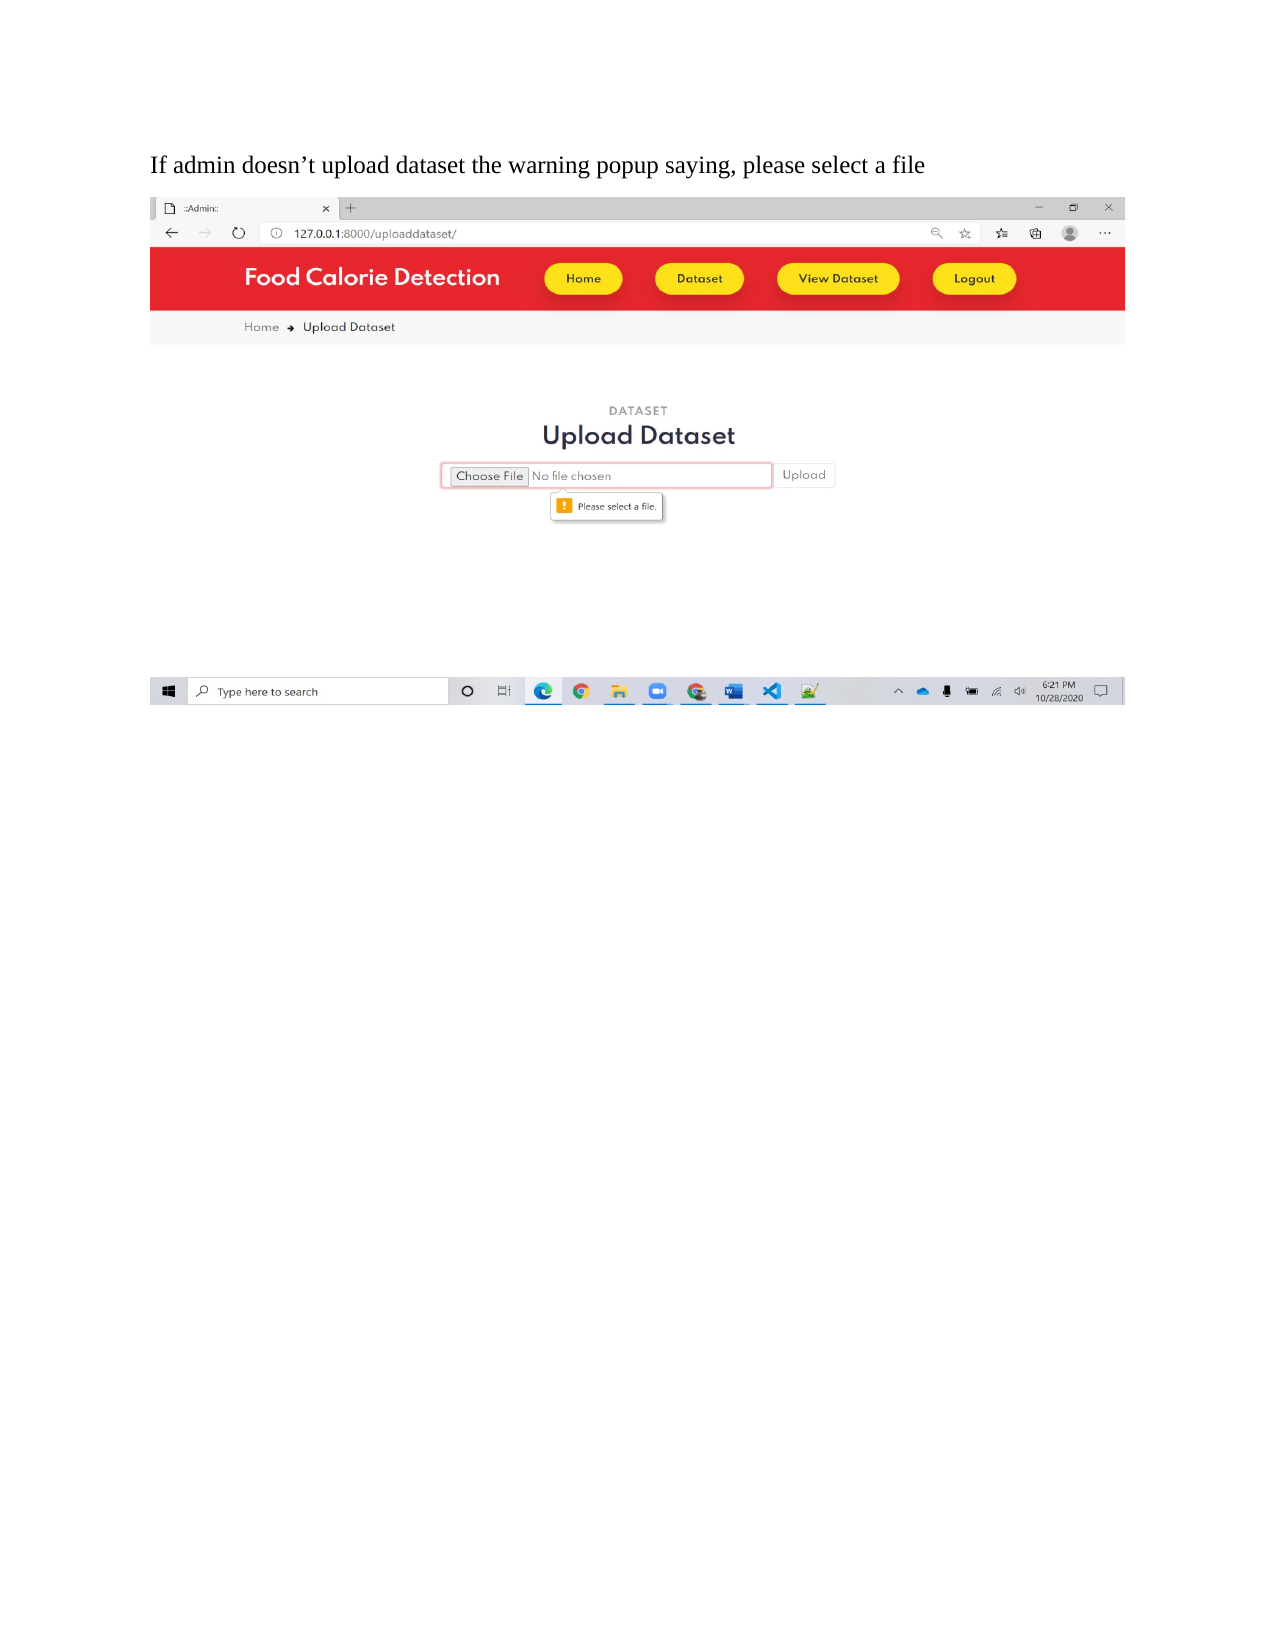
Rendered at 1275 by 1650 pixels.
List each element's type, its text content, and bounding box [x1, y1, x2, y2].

text If admin doesn’t upload dataset the warning popup saying, please select a file [150, 150, 1125, 179]
picture [150, 197, 1125, 705]
